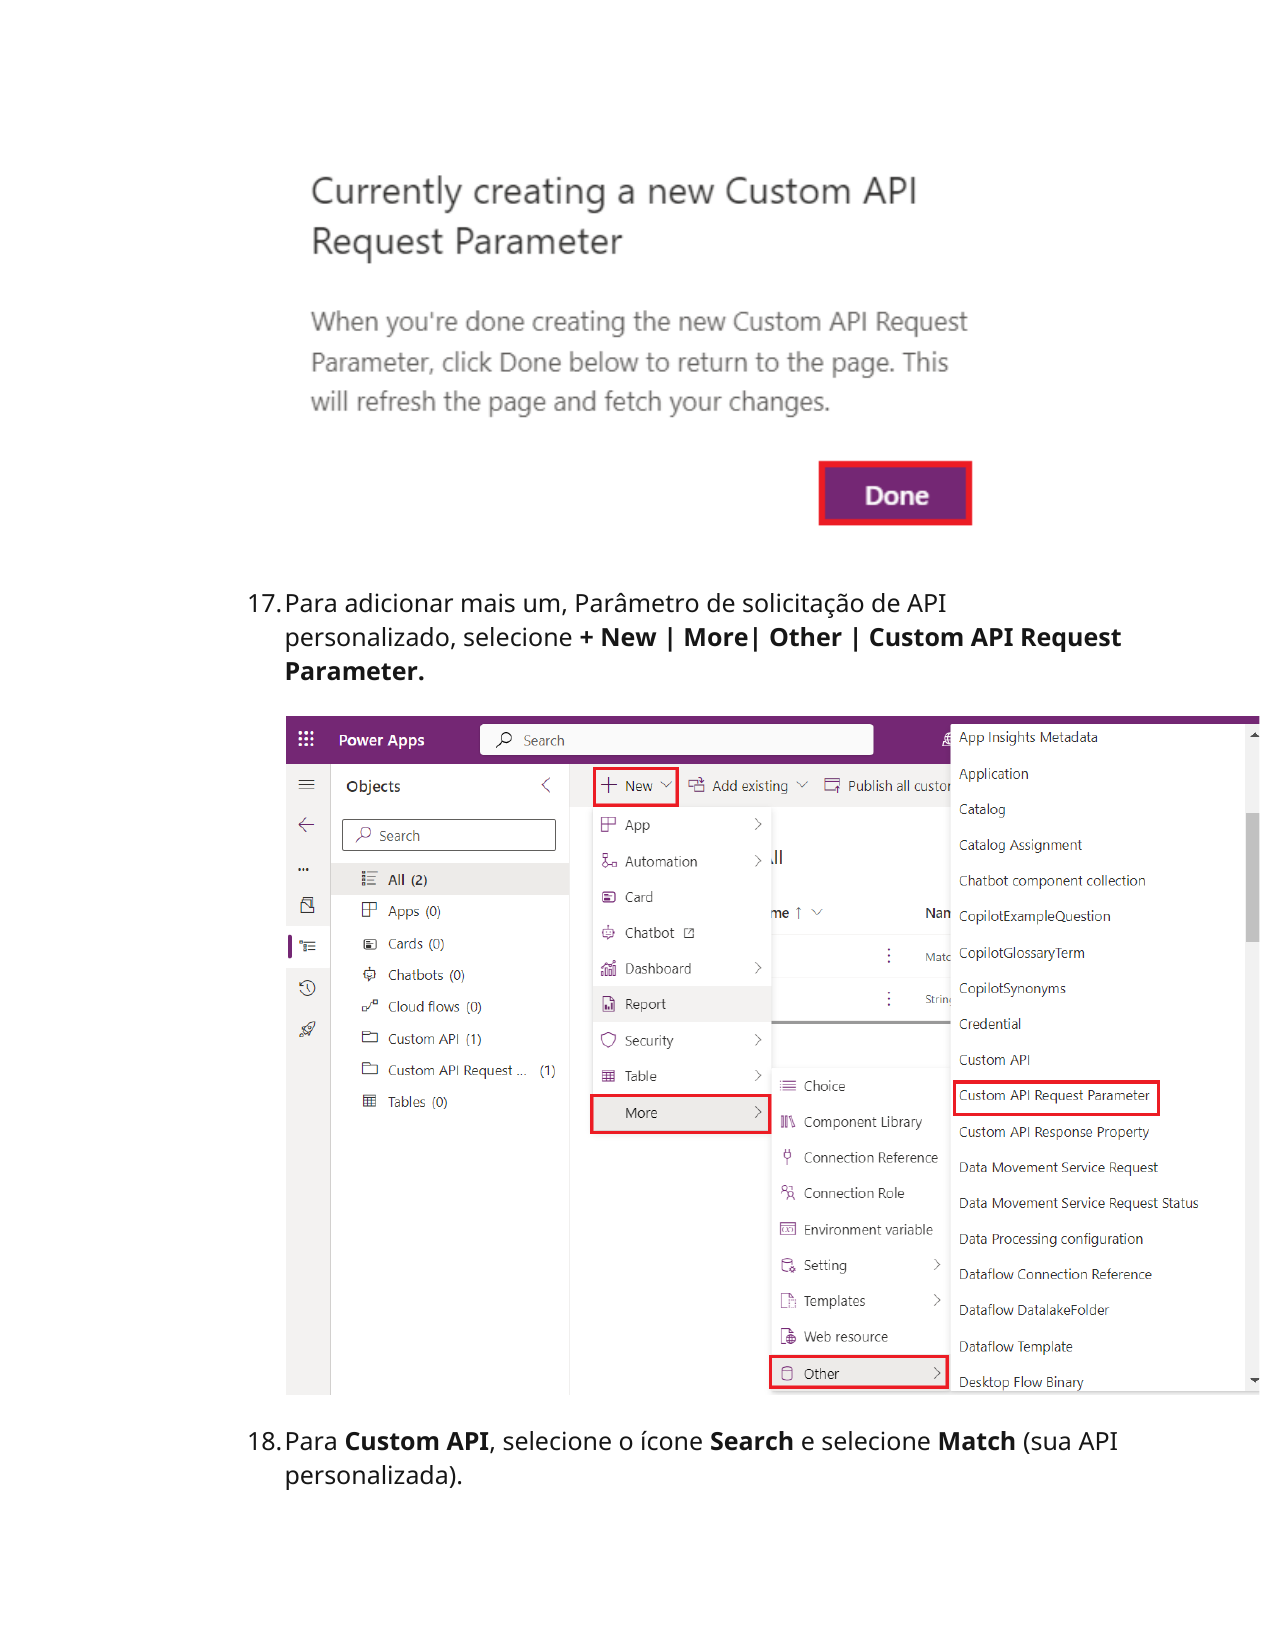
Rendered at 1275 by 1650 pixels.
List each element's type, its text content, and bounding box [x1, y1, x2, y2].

list Para Custom API, selecione o ícone Search e selecione Match (sua API personalizada). [247, 1424, 1125, 1492]
picture [284, 150, 999, 557]
picture [284, 716, 1260, 1395]
list Para adicionar mais um, Parâmetro de solicitação de API personalizado, selecione + New | More| Other | Custom API Request Parameter. [247, 585, 1125, 688]
